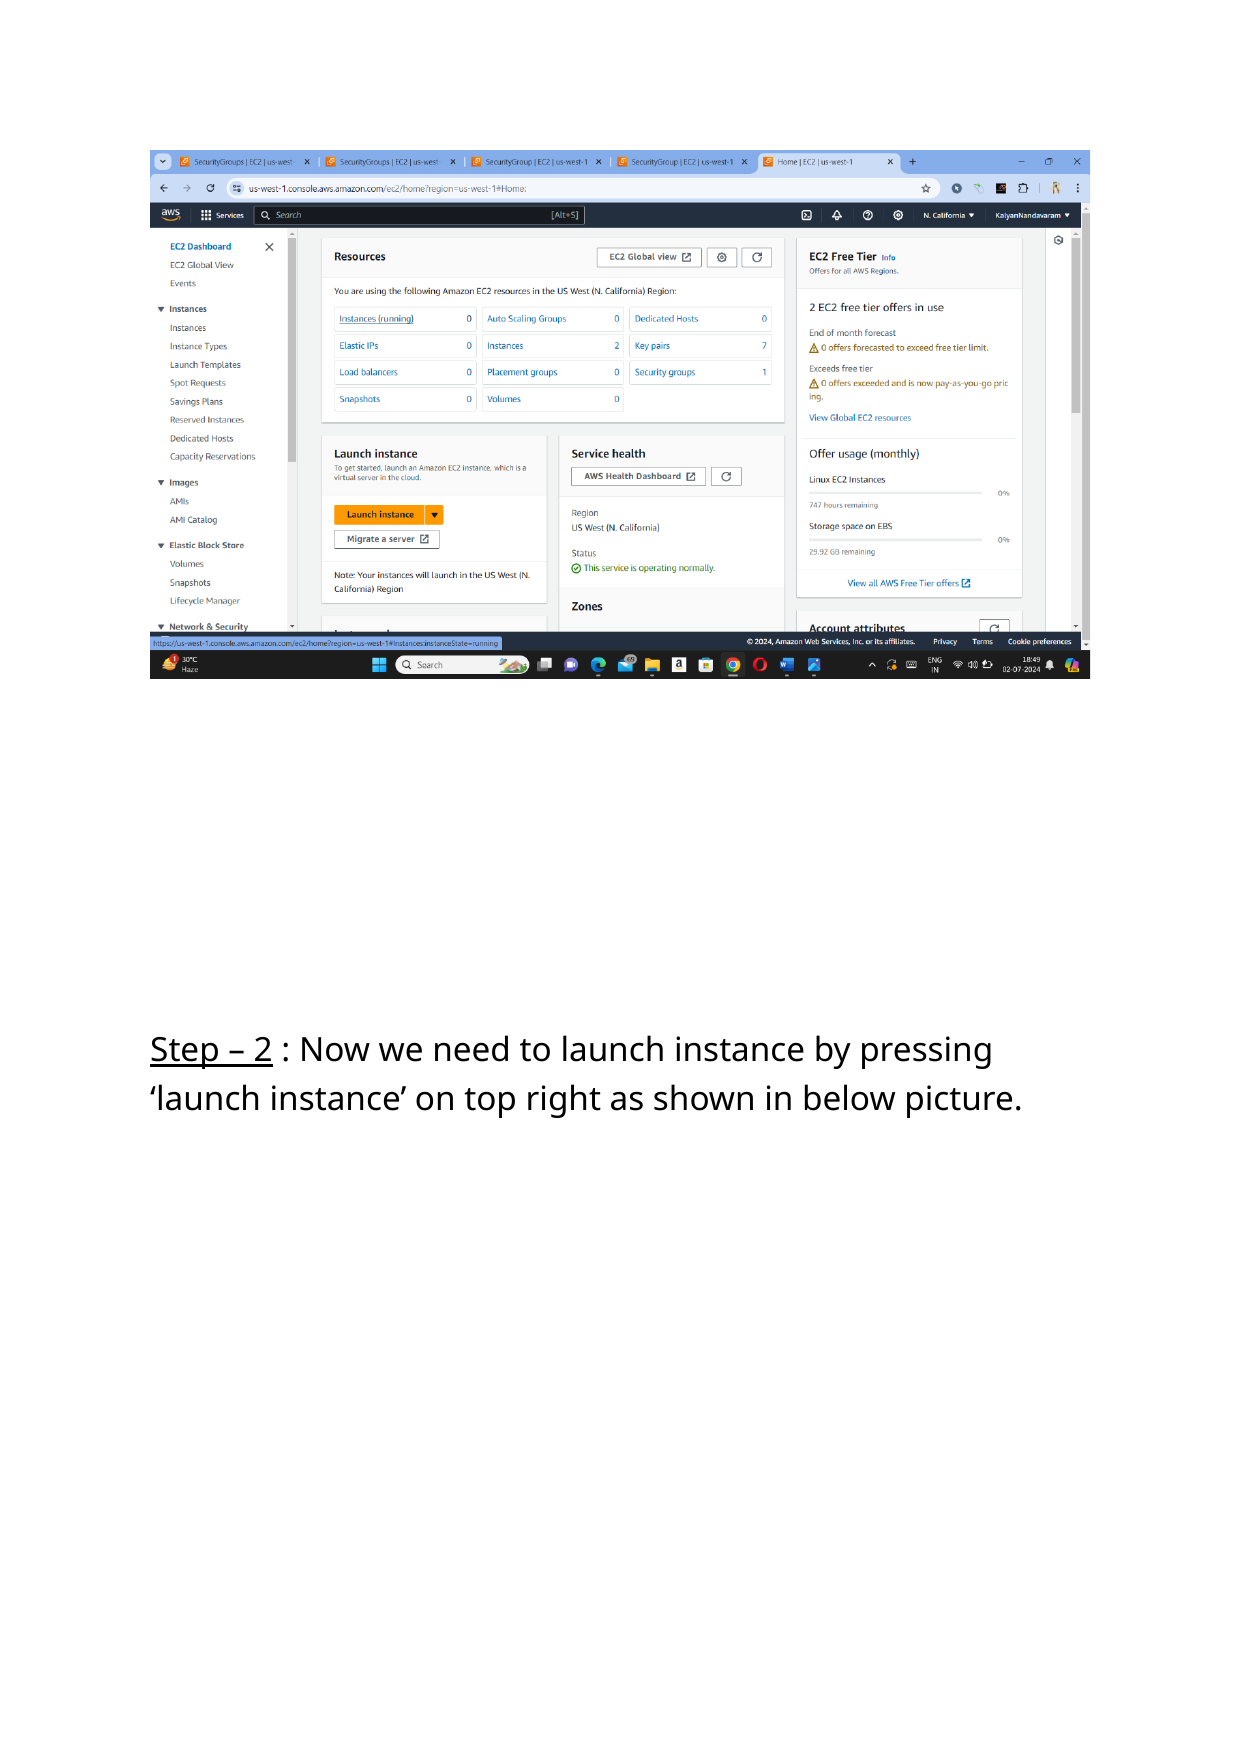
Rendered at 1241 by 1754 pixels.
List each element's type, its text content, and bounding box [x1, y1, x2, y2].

picture [150, 150, 1091, 679]
text Step – 2 : Now we need to launch instance by pressing ‘launch instance’ on top right as shown in below picture. [150, 1026, 1090, 1121]
